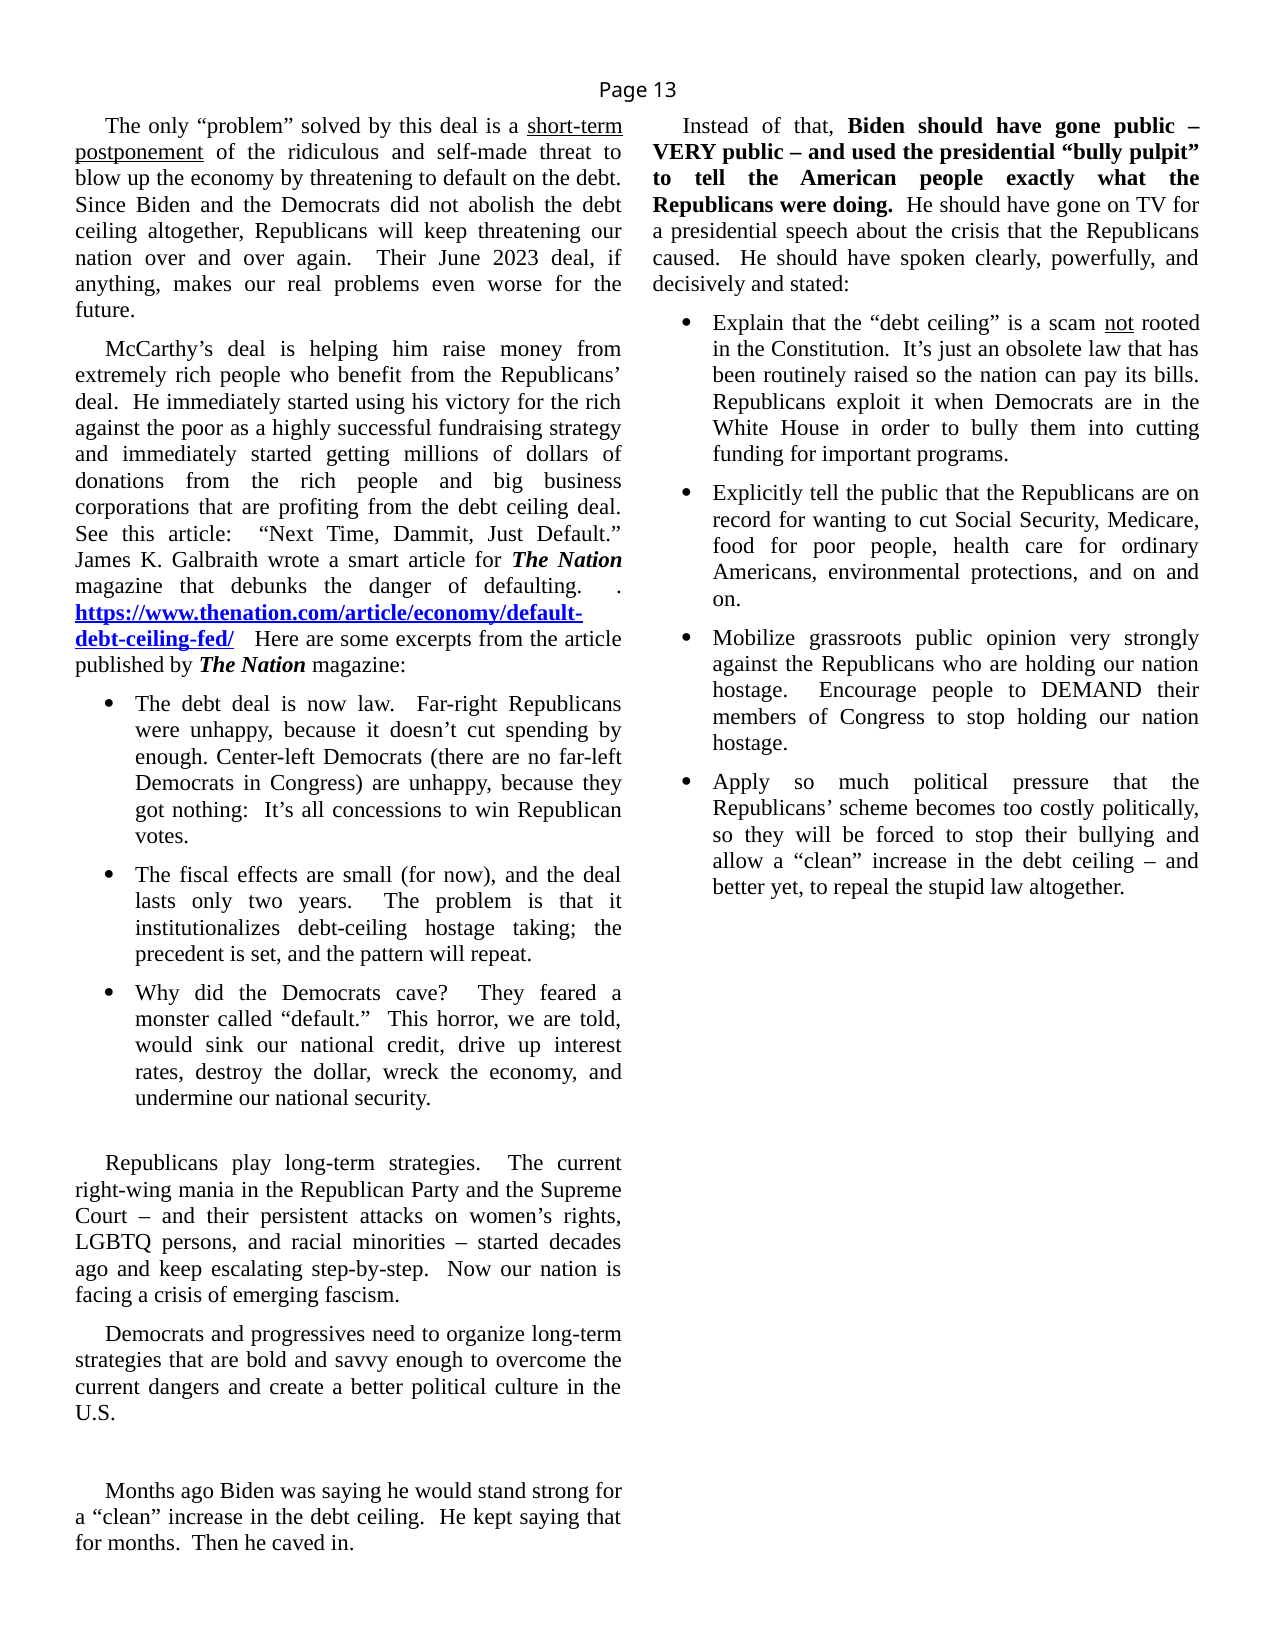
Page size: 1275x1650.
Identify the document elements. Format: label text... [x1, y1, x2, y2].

text Instead of that, Biden should have gone public – VERY public – and used the presidential “bully pulpit” to tell the American people exactly what the Republicans were doing. He should have gone on TV for a presidential speech about the crisis that the Republicans caused. He should have spoken clearly, powerfully, and decisively and stated: [652, 112, 1200, 296]
text Republicans play long-term strategies. The current right-wing mania in the Republican Party and the Supreme Court – and their persistent attacks on women’s rights, LGBTQ persons, and racial minorities – started decades ago and keep escalating step-by-step. Now our nation is facing a crisis of emerging fascism. [75, 1149, 622, 1307]
list Why did the Democrats cave? They feared a monster called “default.” This horror, we are told, would sink our national credit, drive up interest rates, destroy the dollar, wreck the economy, and undermine our national security. [105, 979, 622, 1111]
list Mobilize grassroots public opinion very strongly against the Republicans who are holding our nation hostage. Encourage people to DEMAND their members of Congress to stop holding our nation hostage. [682, 624, 1200, 755]
text Months ago Biden was saying he would stand strong for a “clean” increase in the debt ceiling. He kept saying that for months. Then he caved in. [75, 1477, 622, 1556]
list The fiscal effects are small (for now), and the deal lasts only two years. The problem is that it institutionalizes debt-ceiling hostage taking; the precedent is set, and the pattern will repeat. [105, 861, 622, 966]
list The debt deal is now law. Far-right Republicans were unhappy, because it doesn’t cut spending by enough. Center-left Democrats (there are no far-left Democrats in Congress) are unhappy, because they got nothing: It’s all concessions to win Republican votes. [105, 690, 622, 848]
list Explicitly tell the public that the Republicans are on record for wanting to cut Social Security, Medicare, food for poor people, health care for ordinary Americans, environmental protections, and on and on. [682, 479, 1200, 611]
text Democrats and progressives need to organize long-term strategies that are bold and savvy enough to overcome the current dangers and create a better political culture in the U.S. [75, 1320, 622, 1425]
list Apply so much political pressure that the Republicans’ scheme becomes too costly politically, so they will be forced to stop their bullying and allow a “clean” increase in the debt ceiling – and better yet, to repeal the stupid law altogether. [682, 768, 1200, 900]
list Explain that the “debt ceiling” is a scam not rooted in the Constitution. It’s just an obsolete law that has been routinely raised so the nation can pay its bills. Republicans exploit it when Democrats are in the White House in order to bully them into cutting funding for important programs. [682, 309, 1200, 467]
text McCarthy’s deal is helping him raise money from extremely rich people who benefit from the Republicans’ deal. He immediately started using his victory for the rich against the poor as a highly successful fundraising strategy and immediately started getting millions of dollars of donations from the rich people and big business corporations that are profiting from the debt ceiling deal. See this article: “Next Time, Dammit, Just Default.” James K. Galbraith wrote a smart article for The Nation magazine that debunks the danger of defaulting. . https://www.thenation.com/article/economy/default-debt-ceiling-fed/ Here are some excerpts from the article published by The Nation magazine: [75, 335, 622, 678]
text The only “problem” solved by this deal is a short-term postponement of the ridiculous and self-made threat to blow up the economy by threatening to default on the debt. Since Biden and the Democrats did not abolish the debt ceiling altogether, Republicans will keep threatening our nation over and over again. Their June 2023 deal, if anything, makes our real problems even worse for the future. [75, 112, 622, 323]
